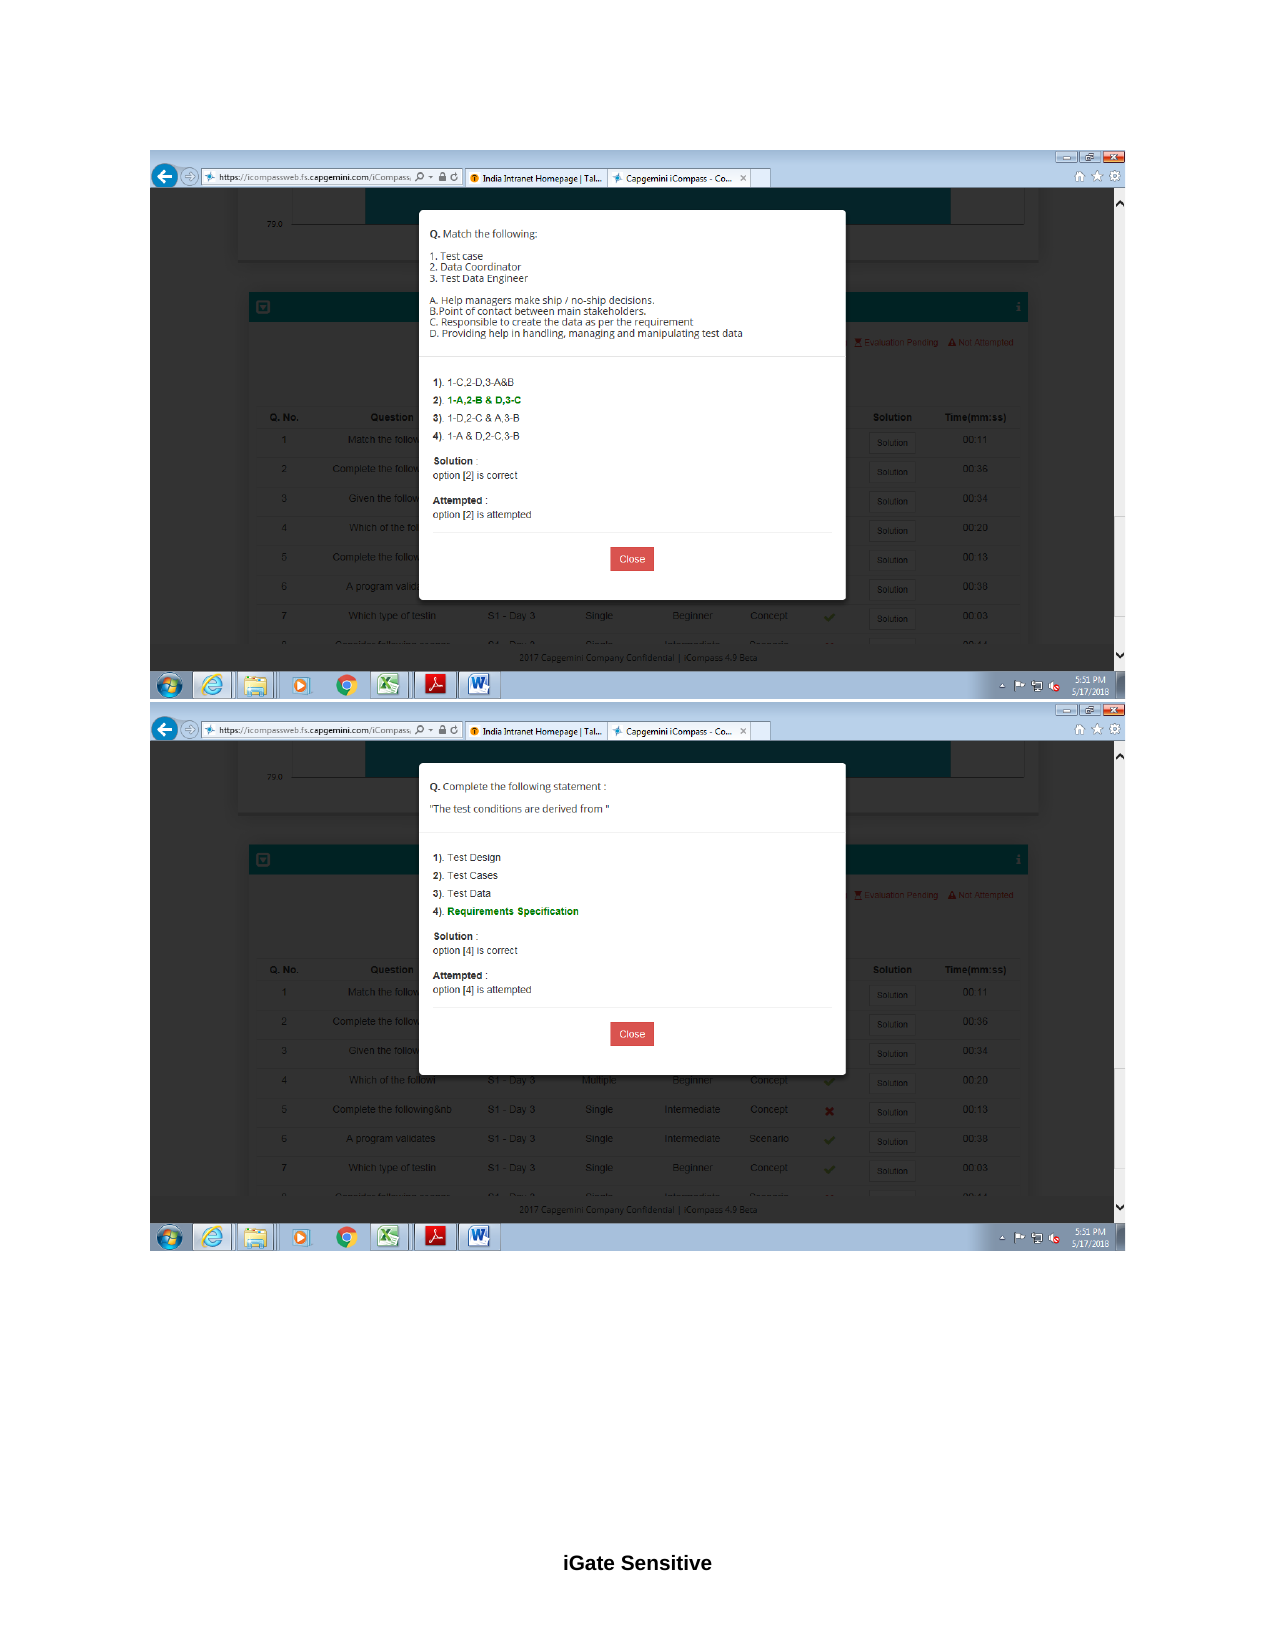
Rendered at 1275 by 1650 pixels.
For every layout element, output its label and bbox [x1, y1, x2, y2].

picture [150, 150, 1125, 699]
picture [150, 702, 1125, 1251]
